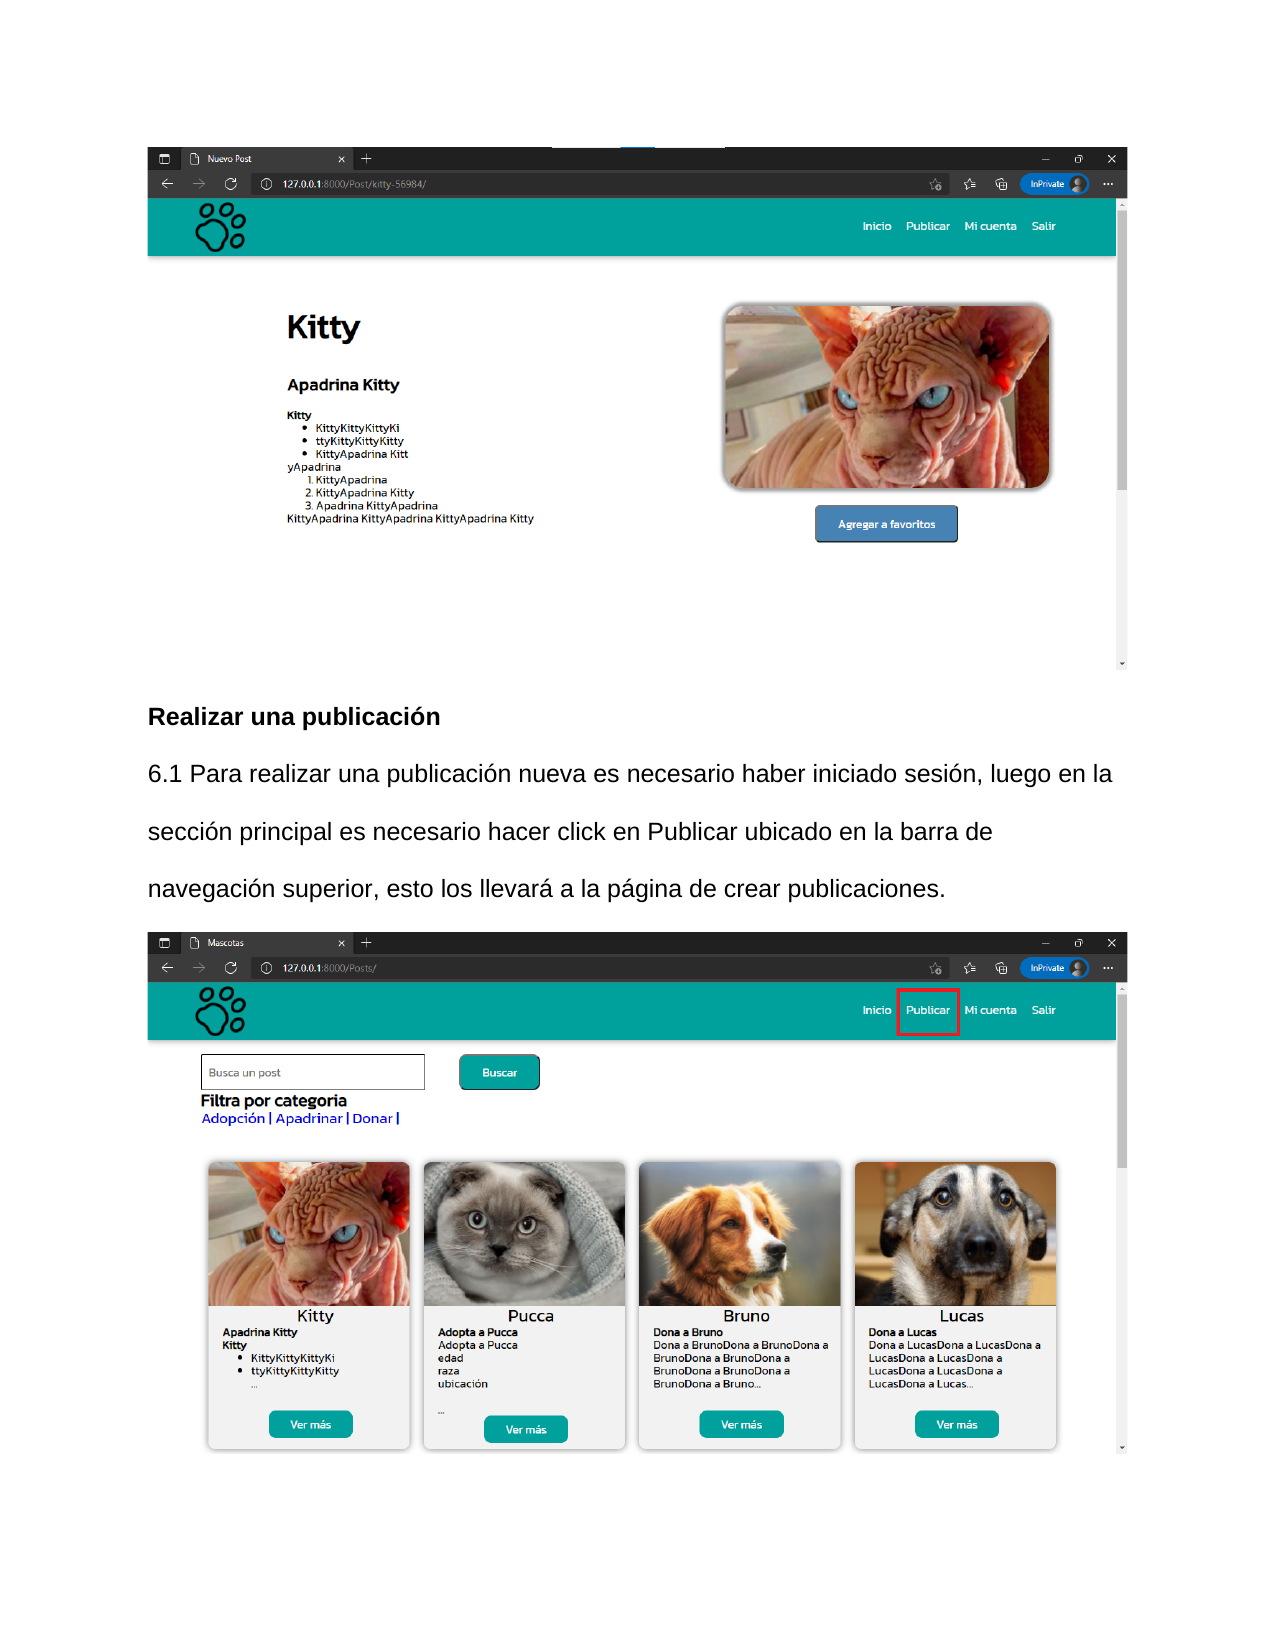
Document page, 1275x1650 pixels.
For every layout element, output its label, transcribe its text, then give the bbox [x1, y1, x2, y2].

text 6.1 Para realizar una publicación nueva es necesario haber iniciado sesión, luego en la sección principal es necesario hacer click en Publicar ubicado en la barra de navegación superior, esto los llevará a la página de crear publicaciones. [148, 759, 1127, 903]
picture [147, 932, 1128, 1454]
subtitle Realizar una publicación [148, 702, 1127, 731]
picture [147, 147, 1128, 670]
